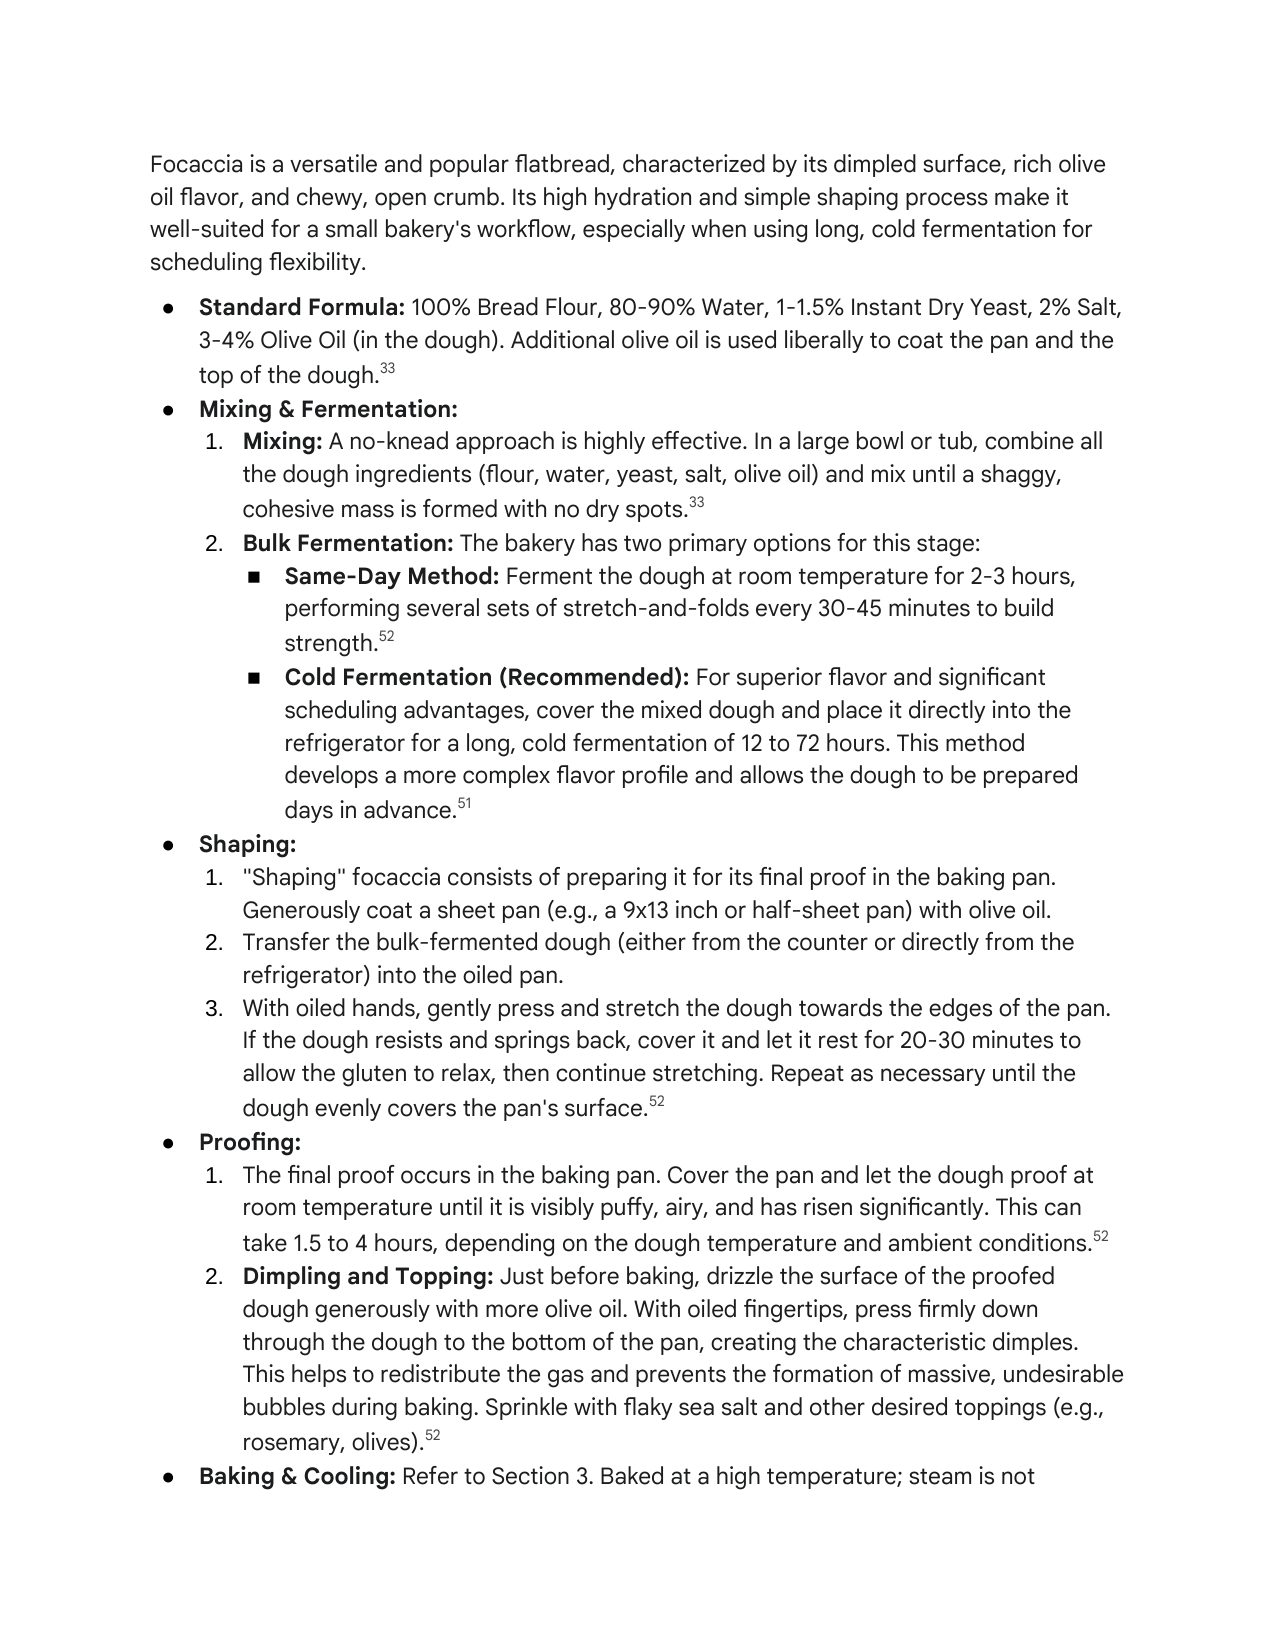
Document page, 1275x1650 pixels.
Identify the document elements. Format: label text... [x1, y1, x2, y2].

text Focaccia is a versatile and popular flatbread, characterized by its dimpled surface, rich olive oil flavor, and chewy, open crumb. Its high hydration and simple shaping process make it well-suited for a small bakery's workflow, especially when using long, cold fermentation for scheduling flexibility. [150, 150, 1125, 277]
list Transfer the bulk-fermented dough (either from the counter or directly from the refrigerator) into the oiled pan. [205, 928, 1125, 990]
list Shaping: [161, 830, 1125, 859]
list Proofing: [161, 1128, 1125, 1157]
list Standard Formula: 100% Bread Flour, 80-90% Water, 1-1.5% Instant Dry Yeast, 2% Salt, 3-4% Olive Oil (in the dough). Additional olive oil is used liberally to coat the pan and the top of the dough.33 [161, 293, 1125, 391]
list Cold Fermentation (Recommended): For superior flavor and significant scheduling advantages, cover the mixed dough and place it directly into the refrigerator for a long, cold fermentation of 12 to 72 hours. This method develops a more complex flavor profile and allows the dough to be prepared days in advance.51 [247, 663, 1125, 826]
list "Shaping" focaccia consists of preparing it for its final proof in the baking pan. Generously coat a sheet pan (e.g., a 9x13 inch or half-sheet pan) with olive oil. [205, 863, 1125, 924]
list Same-Day Method: Ferment the dough at room temperature for 2-3 hours, performing several sets of stretch-and-folds every 30-45 minutes to build strength.52 [247, 562, 1125, 659]
list Mixing: A no-knead approach is highly effective. In a large bowl or tub, combine all the dough ingredients (flour, water, yeast, salt, olive oil) and mix until a shaggy, cohesive mass is formed with no dry spots.33 [205, 428, 1125, 525]
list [161, 1462, 1125, 1491]
list Mixing & Fermentation: [161, 395, 1125, 424]
list Dimpling and Topping: Just before baking, drizzle the surface of the proofed dough generously with more olive oil. With oiled fingertips, press firmly down through the dough to the bottom of the pan, creating the characteristic dimples. This helps to redistribute the gas and prevents the formation of massive, undesirable bubbles during baking. Sprinkle with flaky sea salt and other desired toppings (e.g., rosemary, olives).52 [205, 1262, 1125, 1458]
list Bulk Fermentation: The bakery has two primary options for this stage: [205, 529, 1125, 558]
list The final proof occurs in the baking pan. Cover the pan and let the dough proof at room temperature until it is visibly puffy, airy, and has risen significantly. This can take 1.5 to 4 hours, depending on the dough temperature and ambient conditions.52 [205, 1161, 1125, 1258]
list With oiled hands, gently press and stretch the dough towards the edges of the pan. If the dough resists and springs back, cover it and let it rest for 20-30 minutes to allow the gluten to relax, then continue stretching. Repeat as necessary until the dough evenly covers the pan's surface.52 [205, 994, 1125, 1124]
